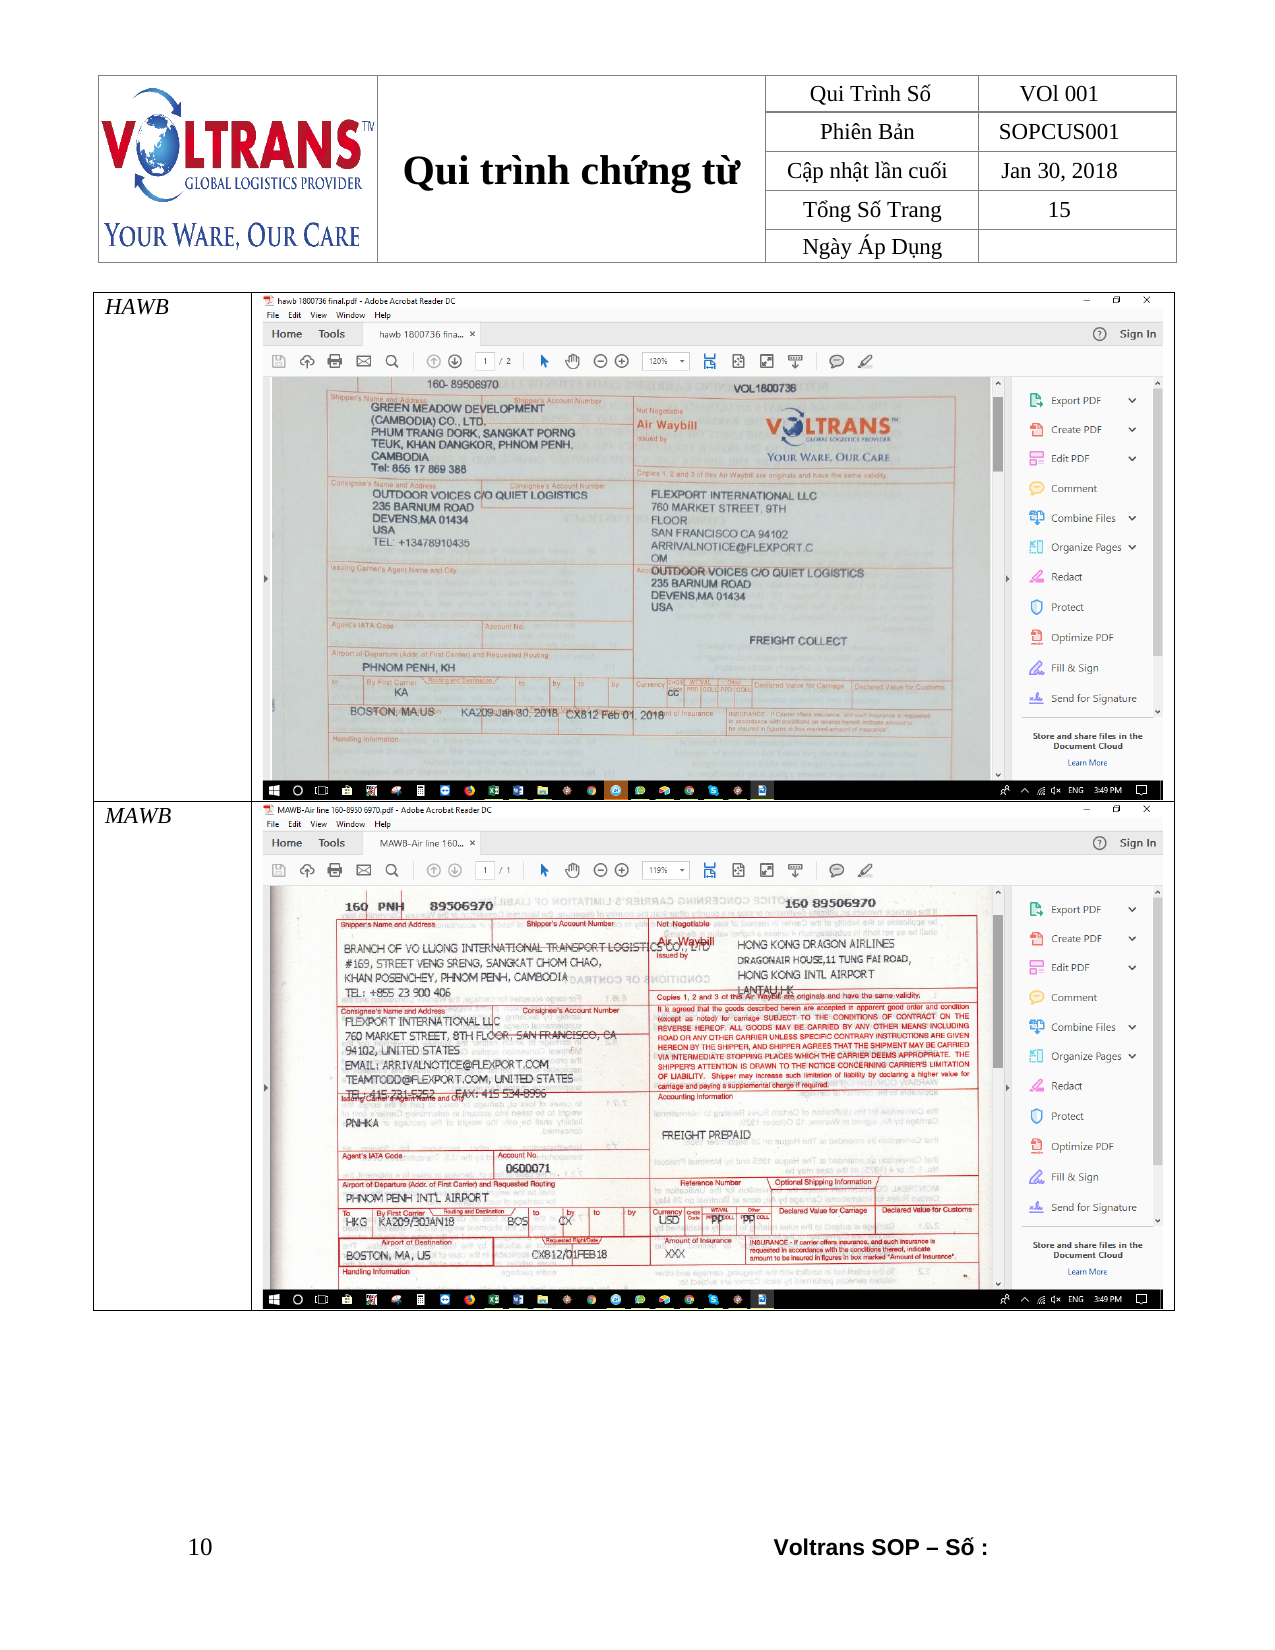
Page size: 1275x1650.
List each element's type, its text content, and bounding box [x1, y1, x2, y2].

table_cell MAWB [94, 802, 251, 1310]
picture [262, 293, 1163, 800]
picture [262, 802, 1163, 1309]
table_cell [252, 802, 1174, 1310]
picture [101, 88, 375, 250]
table_cell [252, 293, 1174, 801]
table_cell HAWB [94, 293, 251, 801]
